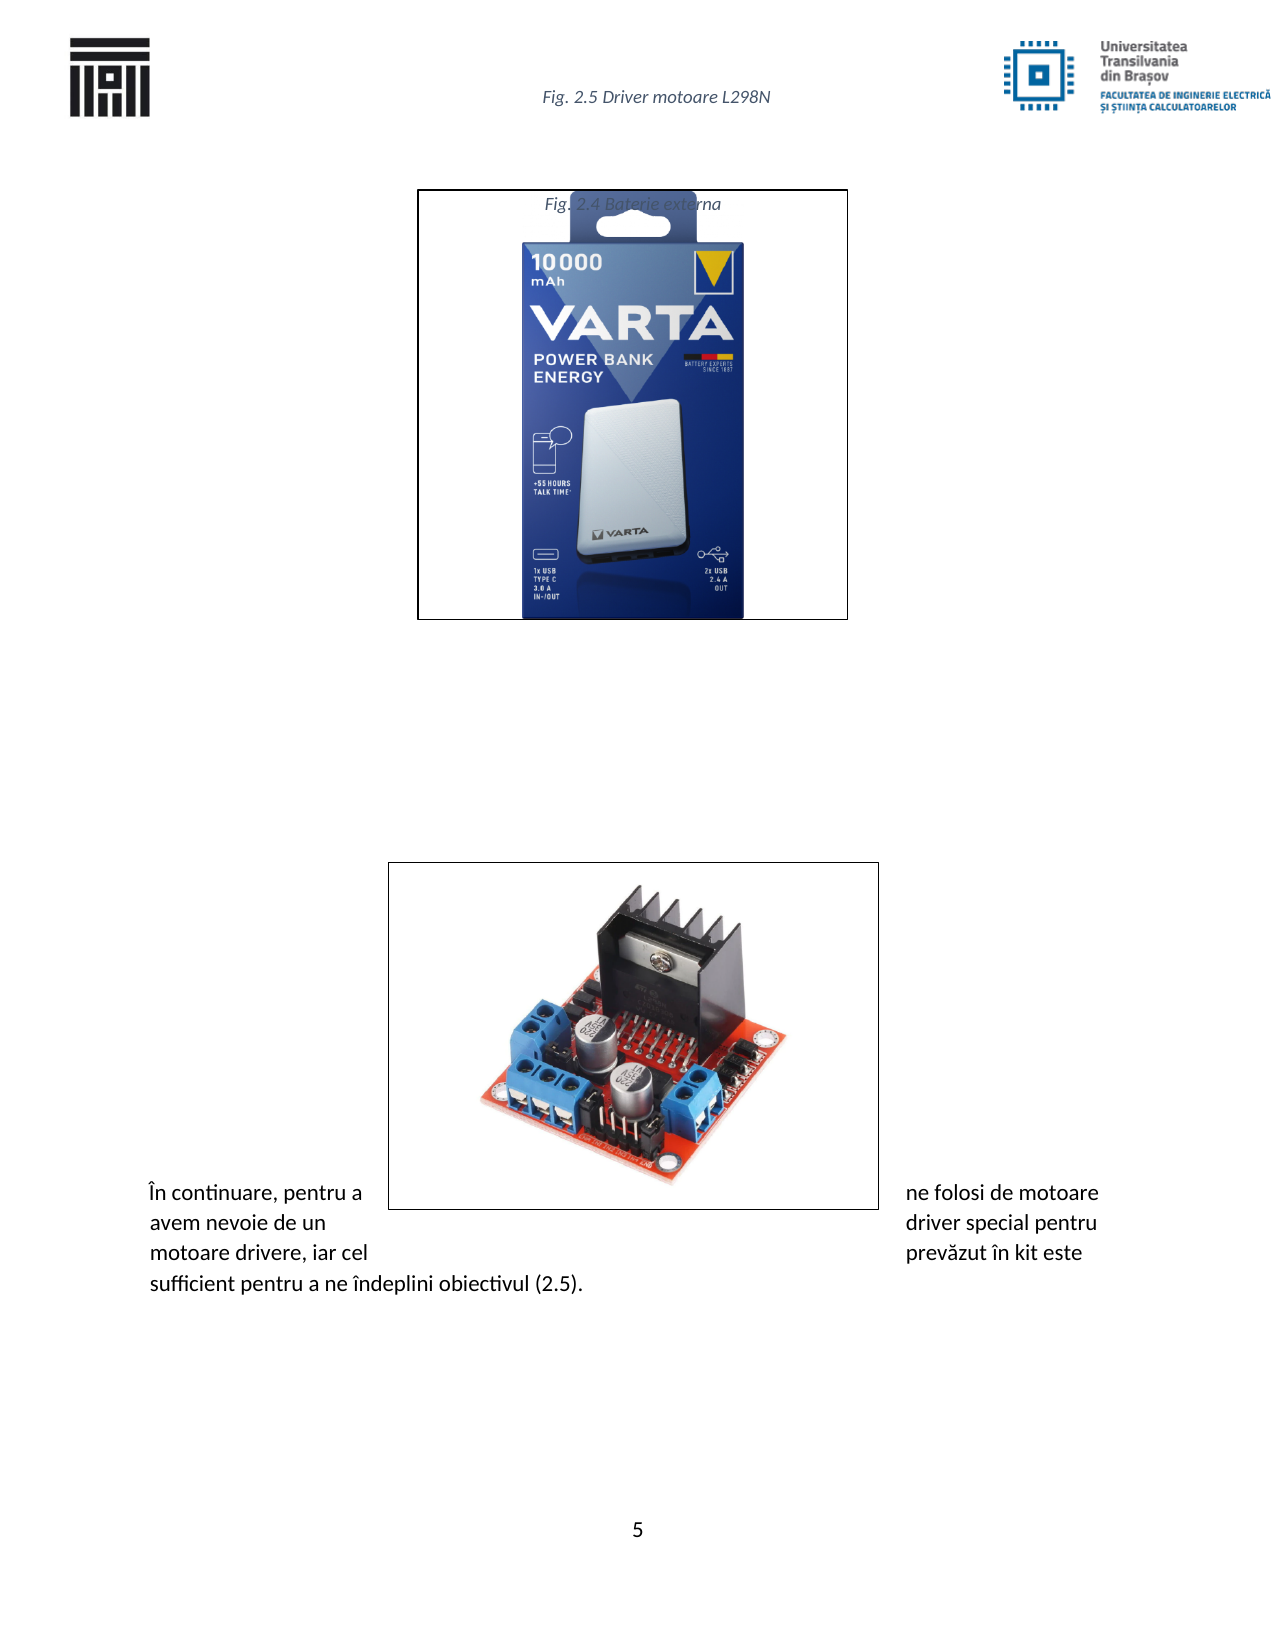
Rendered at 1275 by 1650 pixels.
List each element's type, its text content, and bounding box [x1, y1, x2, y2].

picture [461, 863, 806, 1209]
picture [64, 33, 150, 119]
text În continuare, pentru a ne folosi de motoare avem nevoie de un driver special pentru motoare drivere, iar cel prevăzut în kit este sufficient pentru a ne îndeplini obiectivul (2.5). [148, 1178, 1125, 1297]
picture [1004, 41, 1271, 114]
picture [419, 191, 847, 619]
